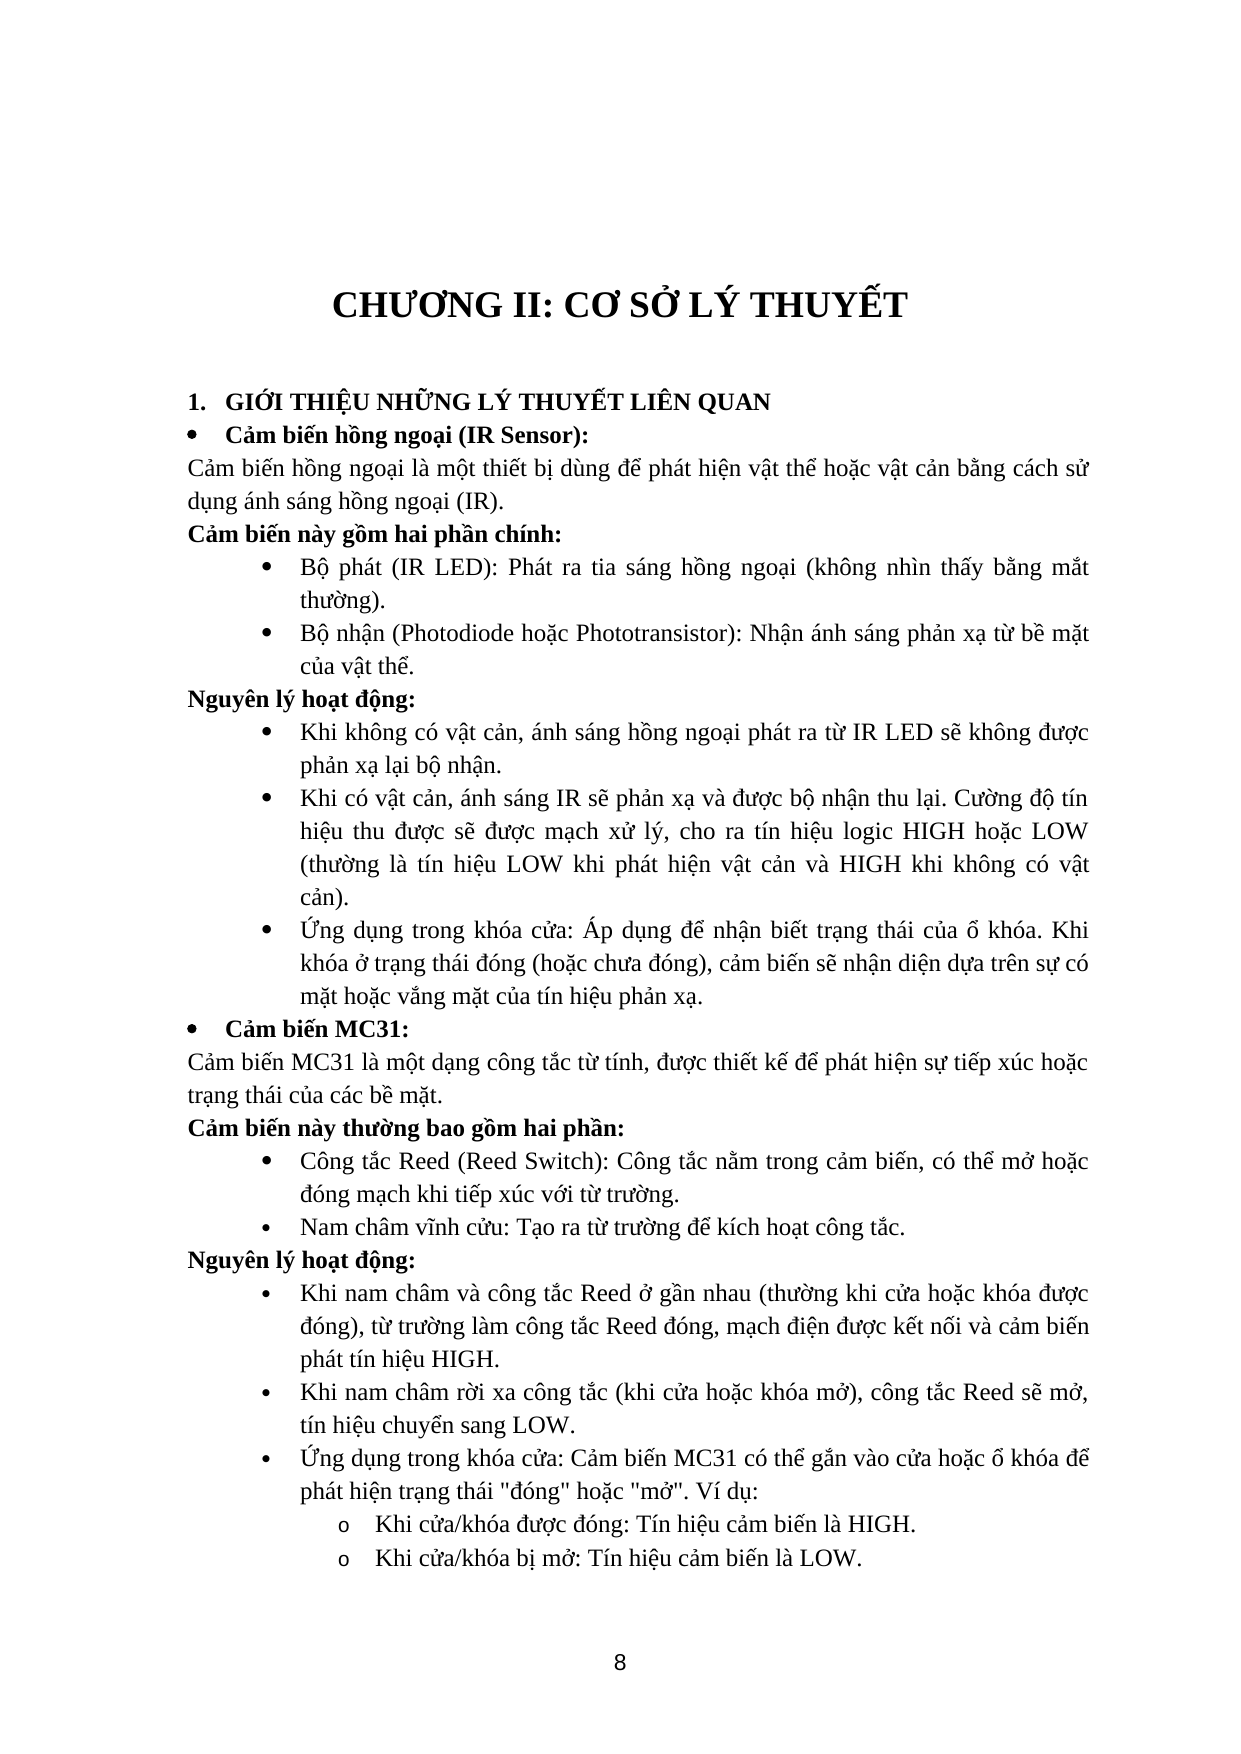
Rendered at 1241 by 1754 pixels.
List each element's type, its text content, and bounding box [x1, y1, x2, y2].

list Cảm biến hồng ngoại (IR Sensor): [187, 420, 1090, 448]
text CHƯƠNG II: CƠ SỞ LÝ THUYẾT [150, 282, 1090, 325]
list Khi nam châm rời xa công tắc (khi cửa hoặc khóa mở), công tắc Reed sẽ mở, tín hiệu chuyển sang LOW. [262, 1377, 1090, 1439]
text Cảm biến hồng ngoại là một thiết bị dùng để phát hiện vật thể hoặc vật cản bằng cách sử dụng ánh sáng hồng ngoại (IR). [187, 453, 1090, 514]
list Ứng dụng trong khóa cửa: Cảm biến MC31 có thể gắn vào cửa hoặc ổ khóa để phát hiện trạng thái "đóng" hoặc "mở". Ví dụ: [262, 1443, 1090, 1505]
list Khi cửa/khóa bị mở: Tín hiệu cảm biến là LOW. [337, 1543, 1090, 1573]
text Nguyên lý hoạt động: [150, 1245, 1090, 1274]
list Nam châm vĩnh cửu: Tạo ra từ trường để kích hoạt công tắc. [262, 1212, 1090, 1241]
list Ứng dụng trong khóa cửa: Áp dụng để nhận biết trạng thái của ổ khóa. Khi khóa ở trạng thái đóng (hoặc chưa đóng), cảm biến sẽ nhận diện dựa trên sự có mặt hoặc vắng mặt của tín hiệu phản xạ. [262, 915, 1090, 1010]
list Bộ nhận (Photodiode hoặc Phototransistor): Nhận ánh sáng phản xạ từ bề mặt của vật thể. [262, 618, 1090, 680]
text Cảm biến MC31 là một dạng công tắc từ tính, được thiết kế để phát hiện sự tiếp xúc hoặc trạng thái của các bề mặt. [187, 1047, 1090, 1109]
list Cảm biến MC31: [187, 1014, 1090, 1043]
list Khi có vật cản, ánh sáng IR sẽ phản xạ và được bộ nhận thu lại. Cường độ tín hiệu thu được sẽ được mạch xử lý, cho ra tín hiệu logic HIGH hoặc LOW (thường là tín hiệu LOW khi phát hiện vật cản và HIGH khi không có vật cản). [262, 783, 1090, 911]
text Cảm biến này thường bao gồm hai phần: [187, 1113, 1090, 1142]
text Cảm biến này gồm hai phần chính: [187, 519, 1090, 548]
list Công tắc Reed (Reed Switch): Công tắc nằm trong cảm biến, có thể mở hoặc đóng mạch khi tiếp xúc với từ trường. [262, 1146, 1090, 1208]
list GIỚI THIỆU NHỮNG LÝ THUYẾT LIÊN QUAN [187, 387, 1090, 416]
list Khi nam châm và công tắc Reed ở gần nhau (thường khi cửa hoặc khóa được đóng), từ trường làm công tắc Reed đóng, mạch điện được kết nối và cảm biến phát tín hiệu HIGH. [262, 1278, 1090, 1373]
text Nguyên lý hoạt động: [150, 684, 1090, 713]
list Khi cửa/khóa được đóng: Tín hiệu cảm biến là HIGH. [337, 1509, 1090, 1539]
list Khi không có vật cản, ánh sáng hồng ngoại phát ra từ IR LED sẽ không được phản xạ lại bộ nhận. [262, 717, 1090, 779]
list Bộ phát (IR LED): Phát ra tia sáng hồng ngoại (không nhìn thấy bằng mắt thường). [262, 552, 1090, 614]
